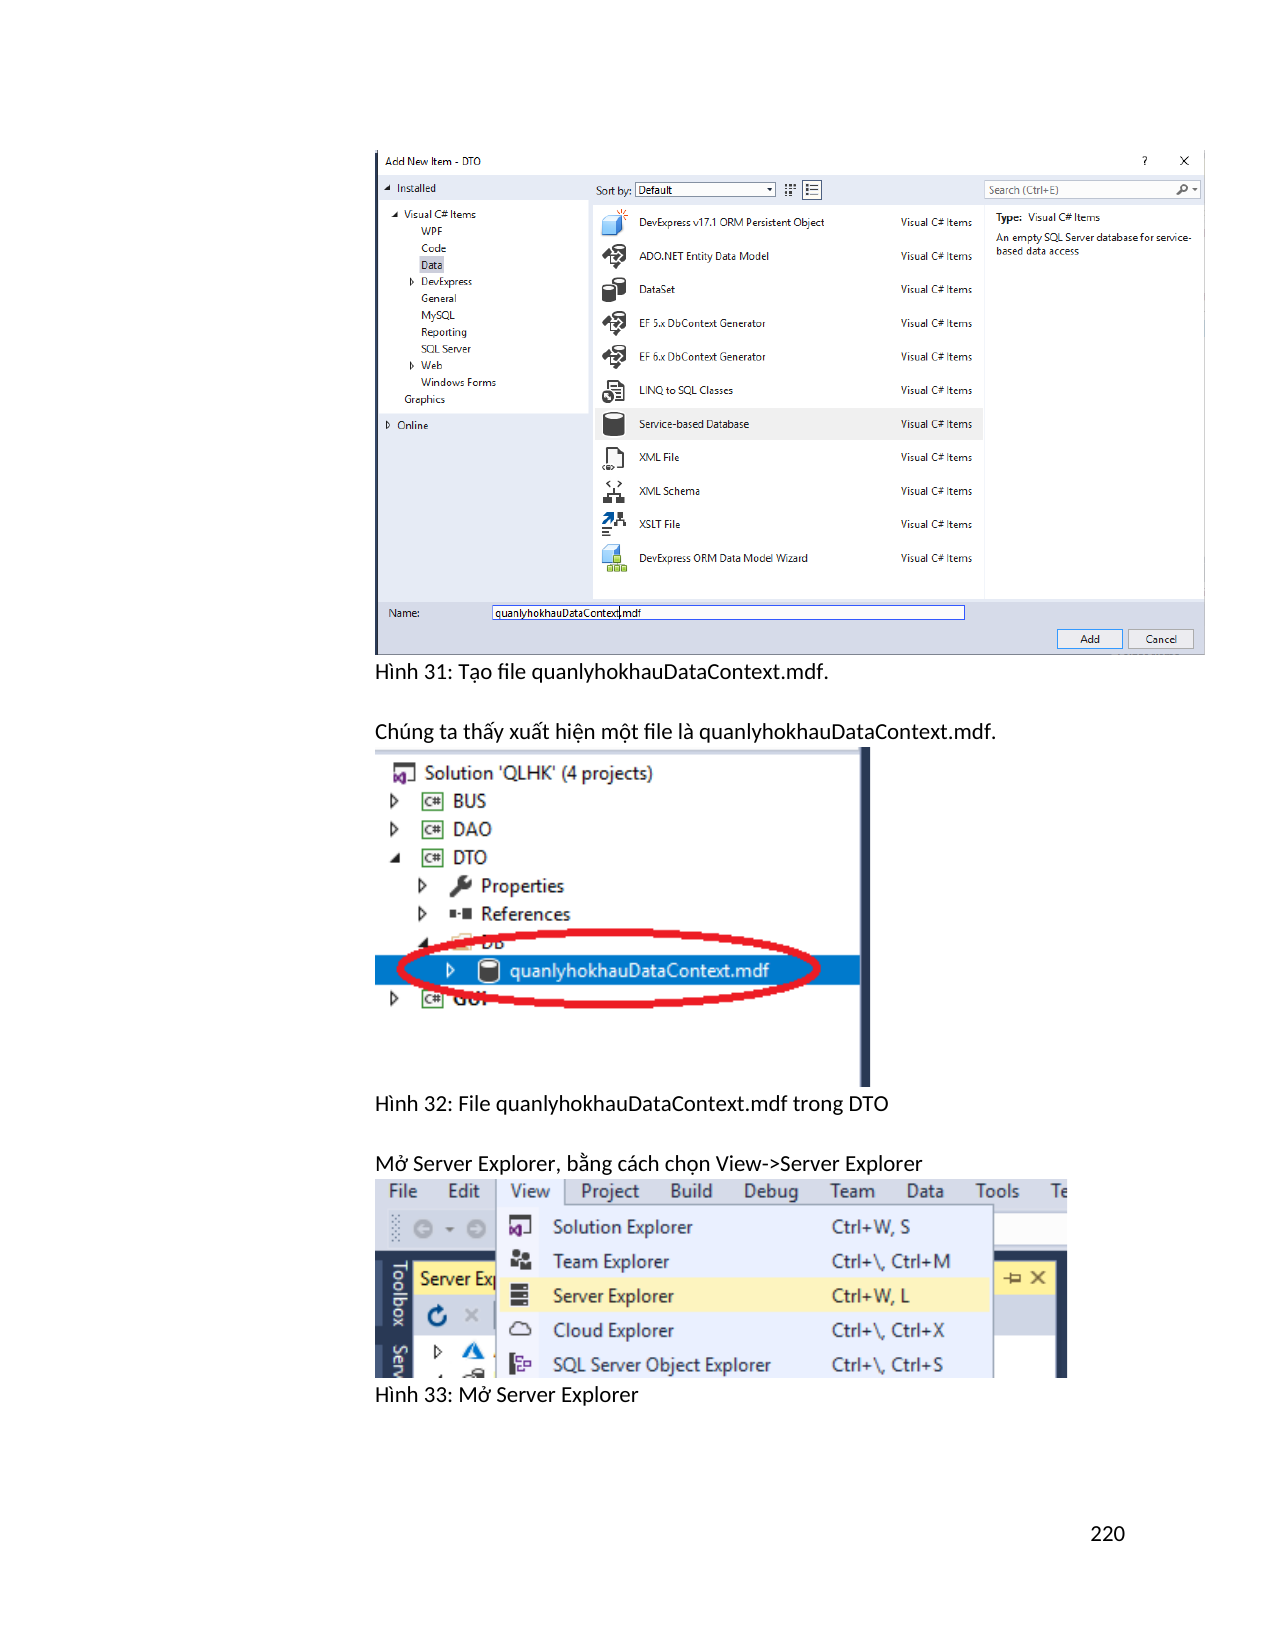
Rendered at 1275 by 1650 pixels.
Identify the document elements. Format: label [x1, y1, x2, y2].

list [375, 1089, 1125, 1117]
picture [375, 747, 871, 1087]
picture [375, 1179, 1068, 1378]
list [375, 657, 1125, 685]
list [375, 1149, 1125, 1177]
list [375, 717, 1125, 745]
picture [375, 150, 1205, 655]
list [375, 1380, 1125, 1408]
